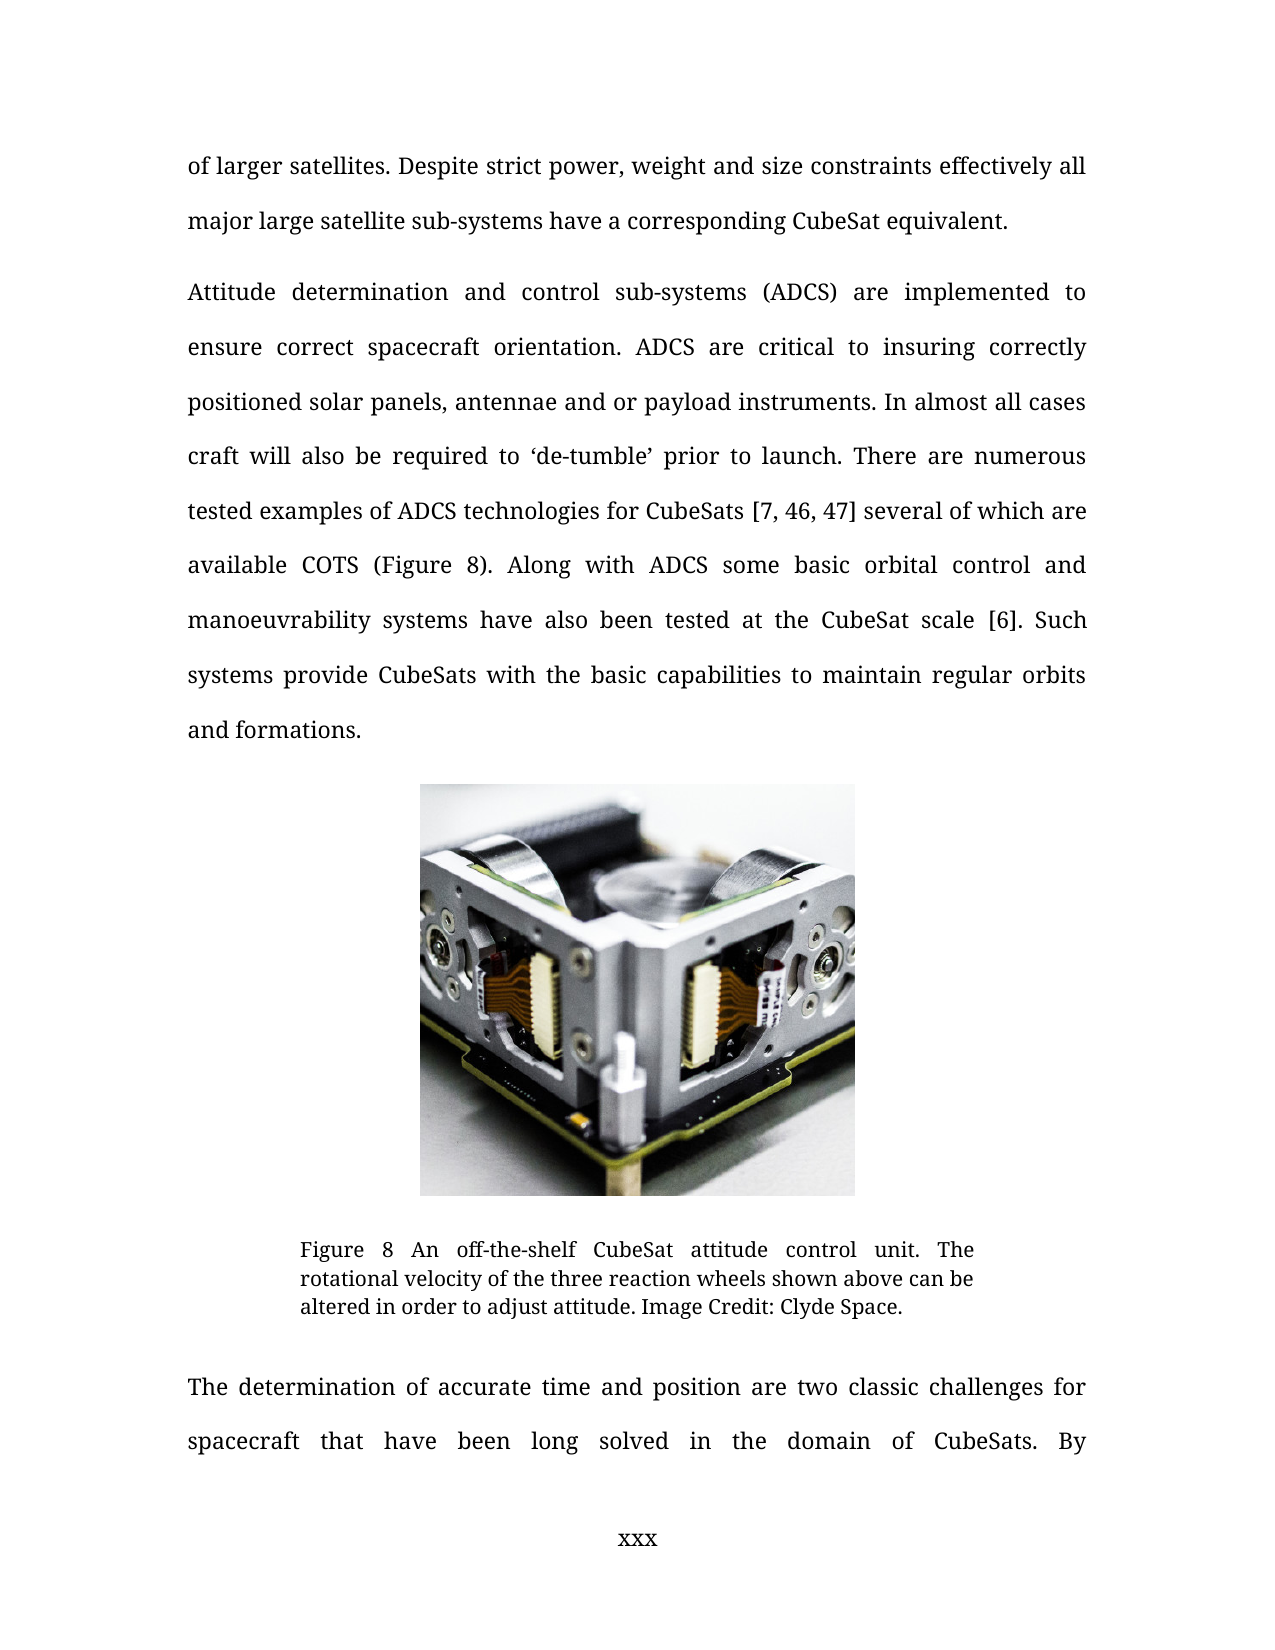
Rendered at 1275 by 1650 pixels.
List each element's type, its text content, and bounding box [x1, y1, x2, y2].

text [187, 1371, 1087, 1457]
text Figure 8 An off-the-shelf CubeSat attitude control unit. The rotational velocity of the three reaction wheels shown above can be altered in order to adjust attitude. Image Credit: Clyde Space. [300, 1235, 975, 1321]
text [187, 150, 1087, 236]
text Attitude determination and control sub-systems (ADCS) are implemented to ensure correct spacecraft orientation. ADCS are critical to insuring correctly positioned solar panels, antennae and or payload instruments. In almost all cases craft will also be required to ‘de-tumble’ prior to launch. There are numerous tested examples of ADCS technologies for CubeSats [7, 46, 47] several of which are available COTS (Figure 8). Along with ADCS some basic orbital control and manoeuvrability systems have also been tested at the CubeSat scale [6]. Such systems provide CubeSats with the basic capabilities to maintain regular orbits and formations. [187, 276, 1087, 745]
picture [420, 784, 855, 1196]
